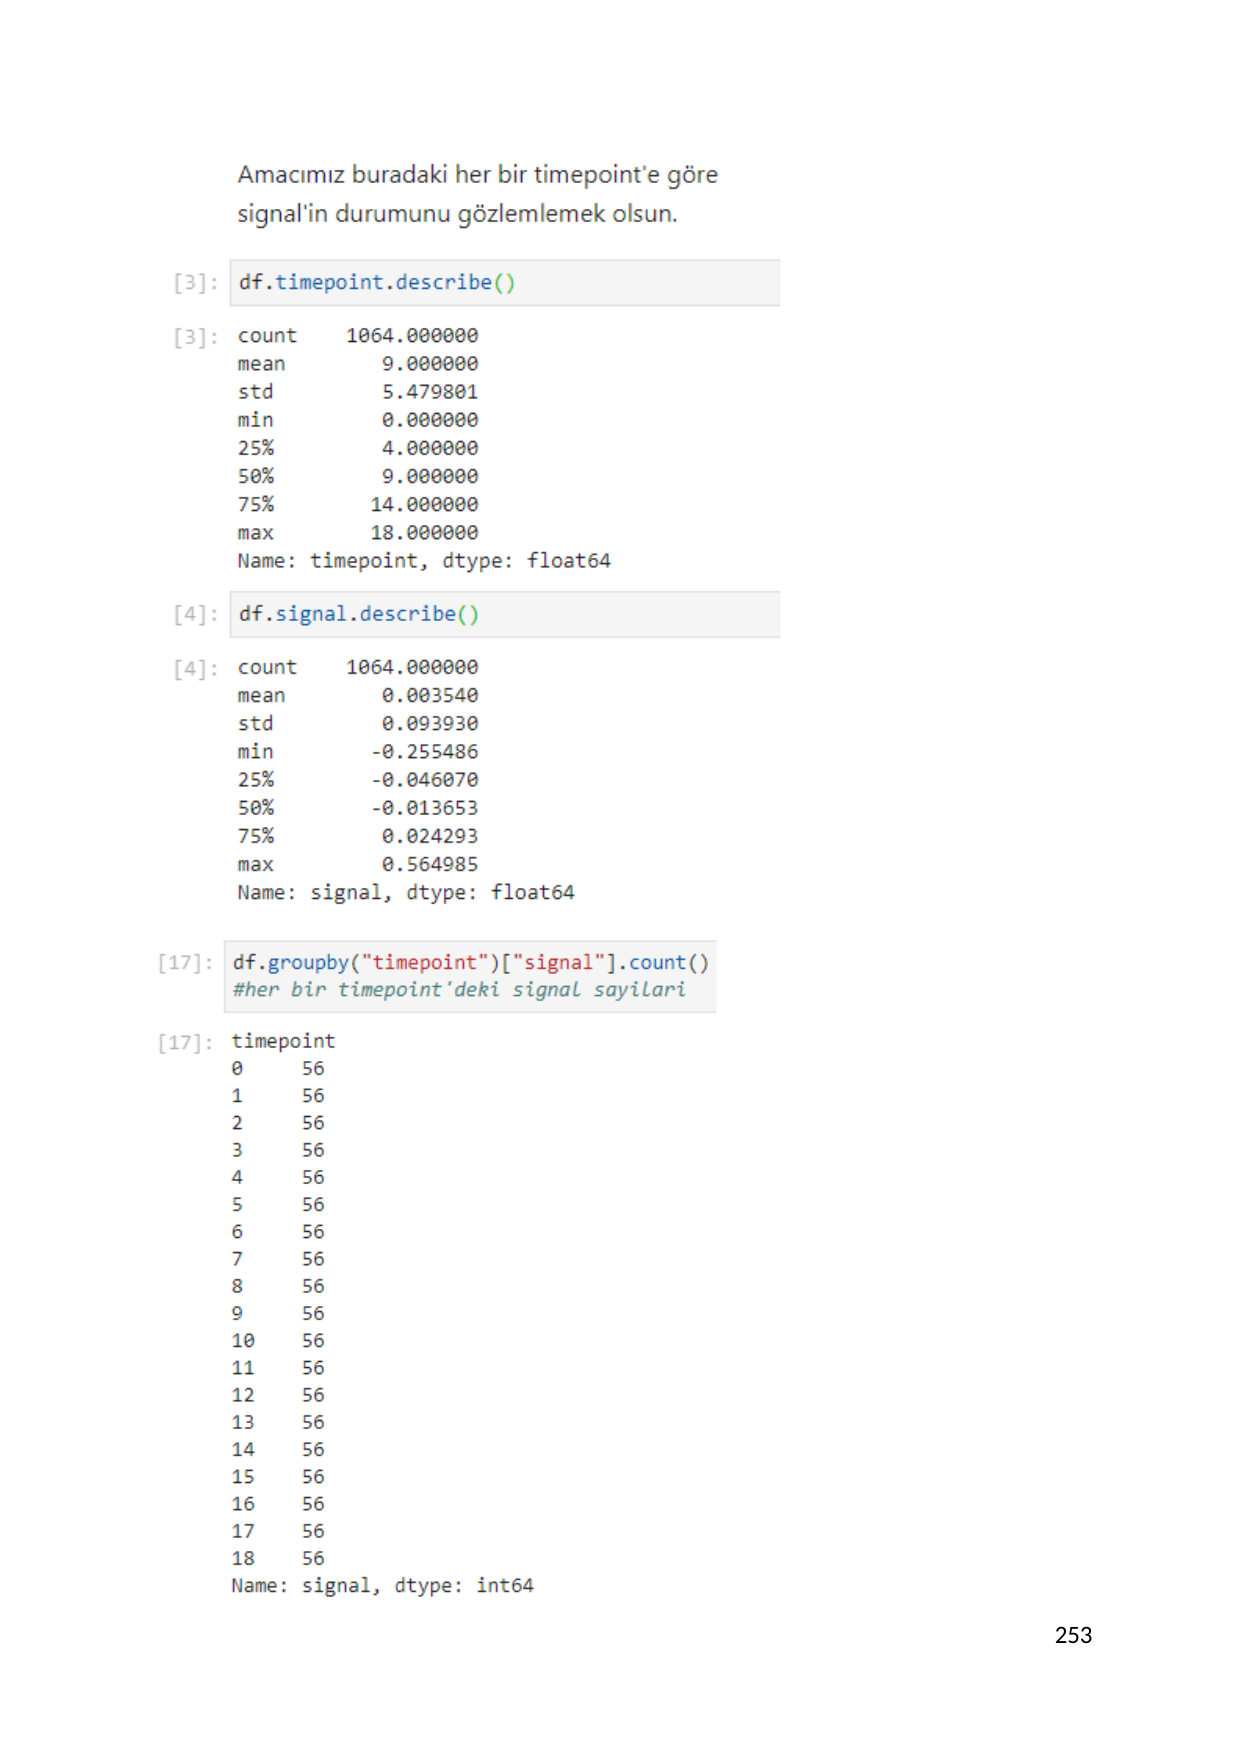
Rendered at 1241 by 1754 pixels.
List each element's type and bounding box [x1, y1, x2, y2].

picture [147, 147, 781, 912]
picture [147, 930, 717, 1609]
